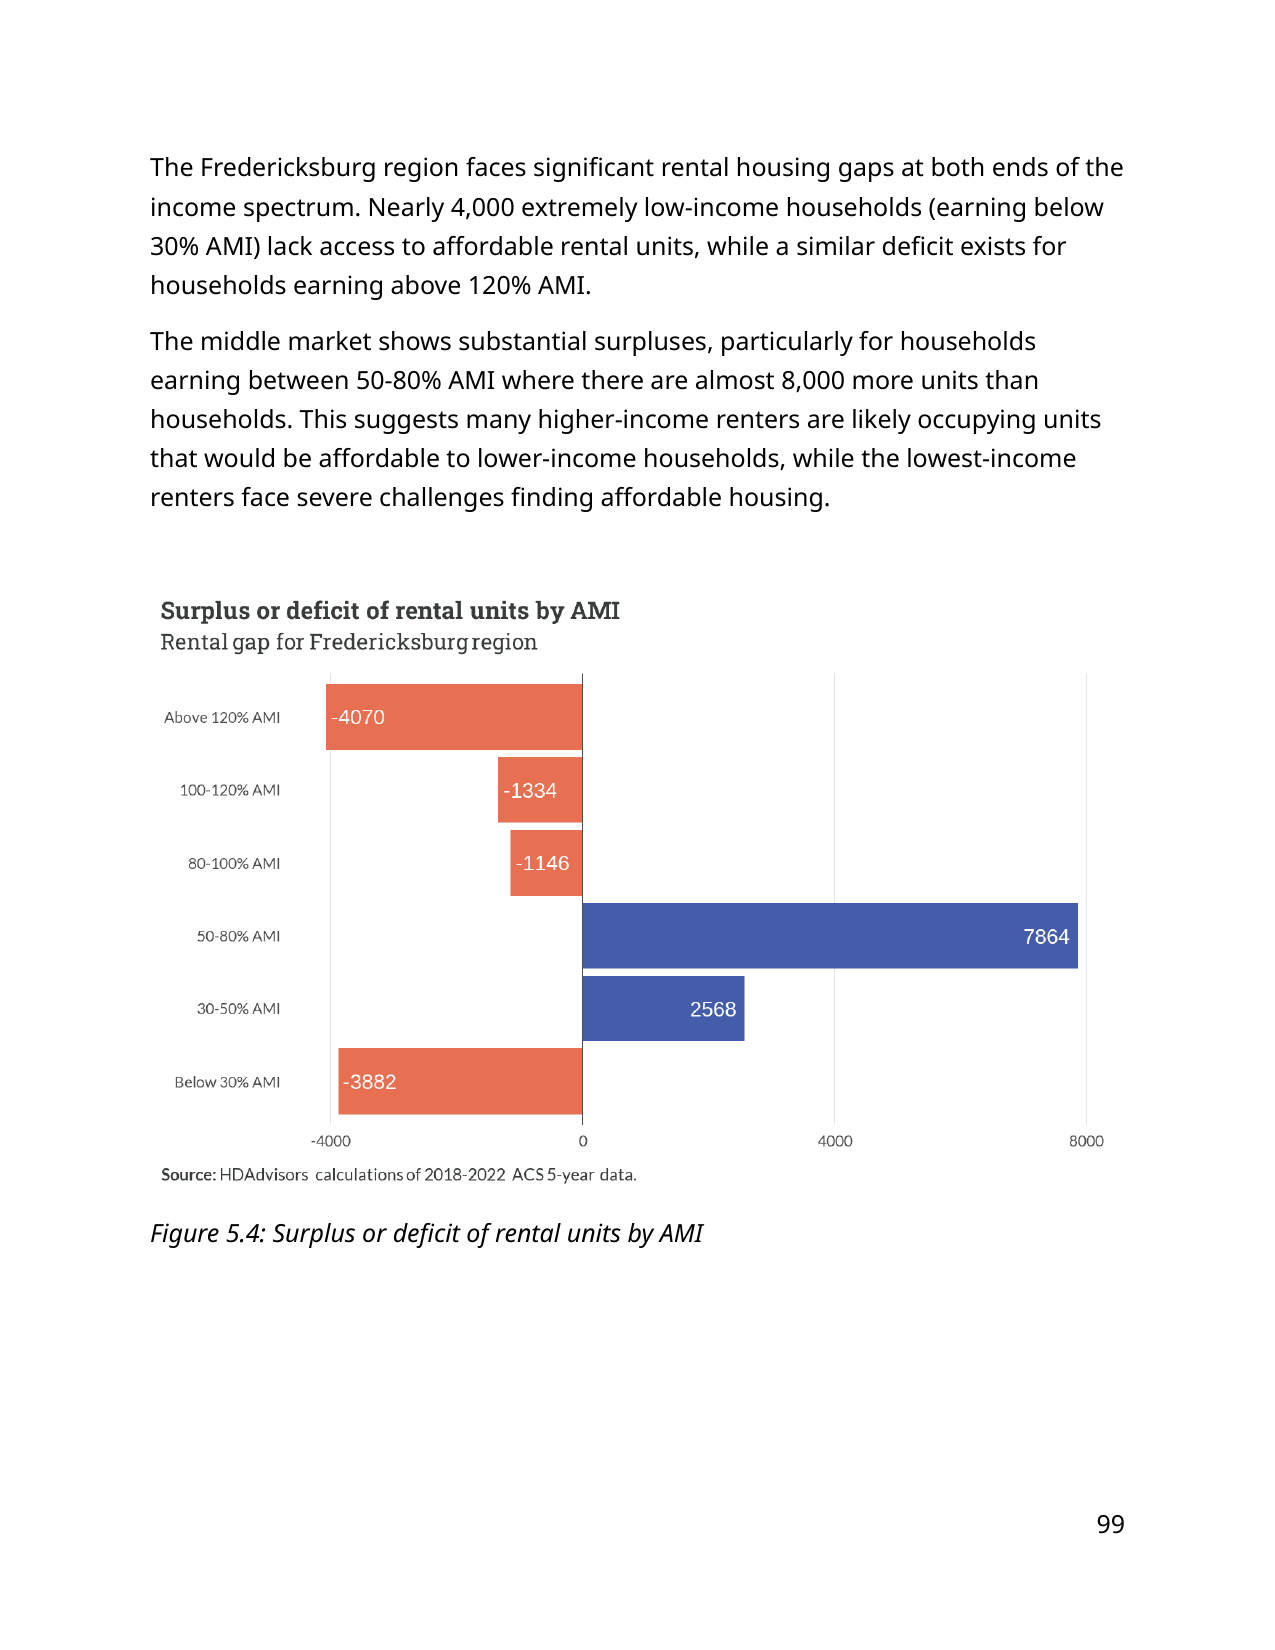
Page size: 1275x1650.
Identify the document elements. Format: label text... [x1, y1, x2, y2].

text The Fredericksburg region faces significant rental housing gaps at both ends of the income spectrum. Nearly 4,000 extremely low-income households (earning below 30% AMI) lack access to affordable rental units, while a similar deficit exists for households earning above 120% AMI. [150, 150, 1125, 302]
text Figure 5.4: Surplus or deficit of rental units by AMI [150, 1216, 1125, 1249]
picture [150, 591, 1125, 1194]
text The middle market shows substantial surpluses, particularly for households earning between 50-80% AMI where there are almost 8,000 more units than households. This suggests many higher-income renters are likely occupying units that would be affordable to lower-income households, while the lowest-income renters face severe challenges finding affordable housing. [150, 323, 1125, 514]
